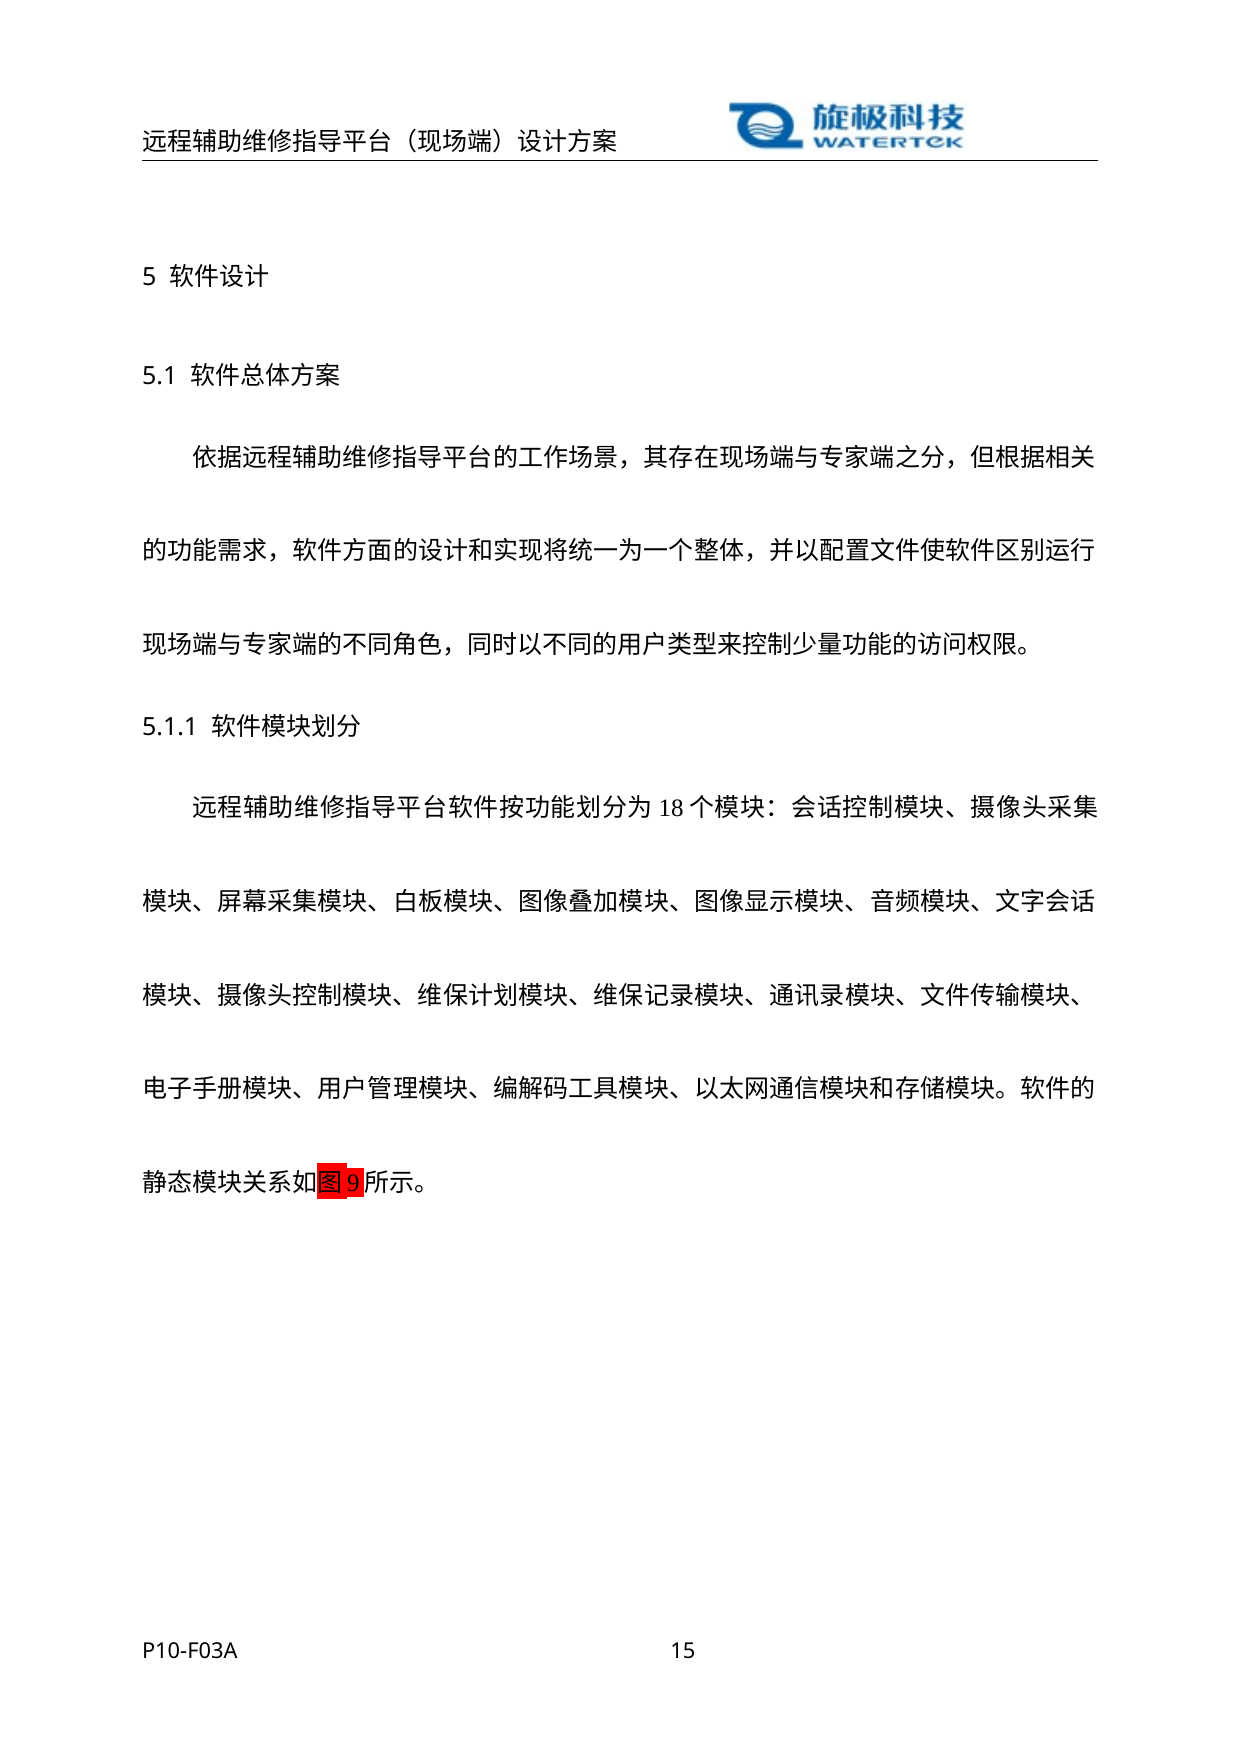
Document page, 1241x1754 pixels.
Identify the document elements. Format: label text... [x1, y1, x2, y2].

subtitle 软件总体方案 [142, 340, 1098, 408]
subtitle 软件设计 [142, 241, 1098, 309]
picture [728, 100, 967, 151]
text 依据远程辅助维修指导平台的工作场景，其存在现场端与专家端之分，但根据相关的功能需求，软件方面的设计和实现将统一为一个整体，并以配置文件使软件区别运行现场端与专家端的不同角色，同时以不同的用户类型来控制少量功能的访问权限。 [142, 421, 1098, 677]
text 远程辅助维修指导平台软件按功能划分为18个模块：会话控制模块、摄像头采集模块、屏幕采集模块、白板模块、图像叠加模块、图像显示模块、音频模块、文字会话模块、摄像头控制模块、维保计划模块、维保记录模块、通讯录模块、文件传输模块、电子手册模块、用户管理模块、编解码工具模块、以太网通信模块和存储模块。软件的静态模块关系如图5所示。 [142, 772, 1098, 1214]
subtitle 软件模块划分 [142, 690, 1073, 758]
